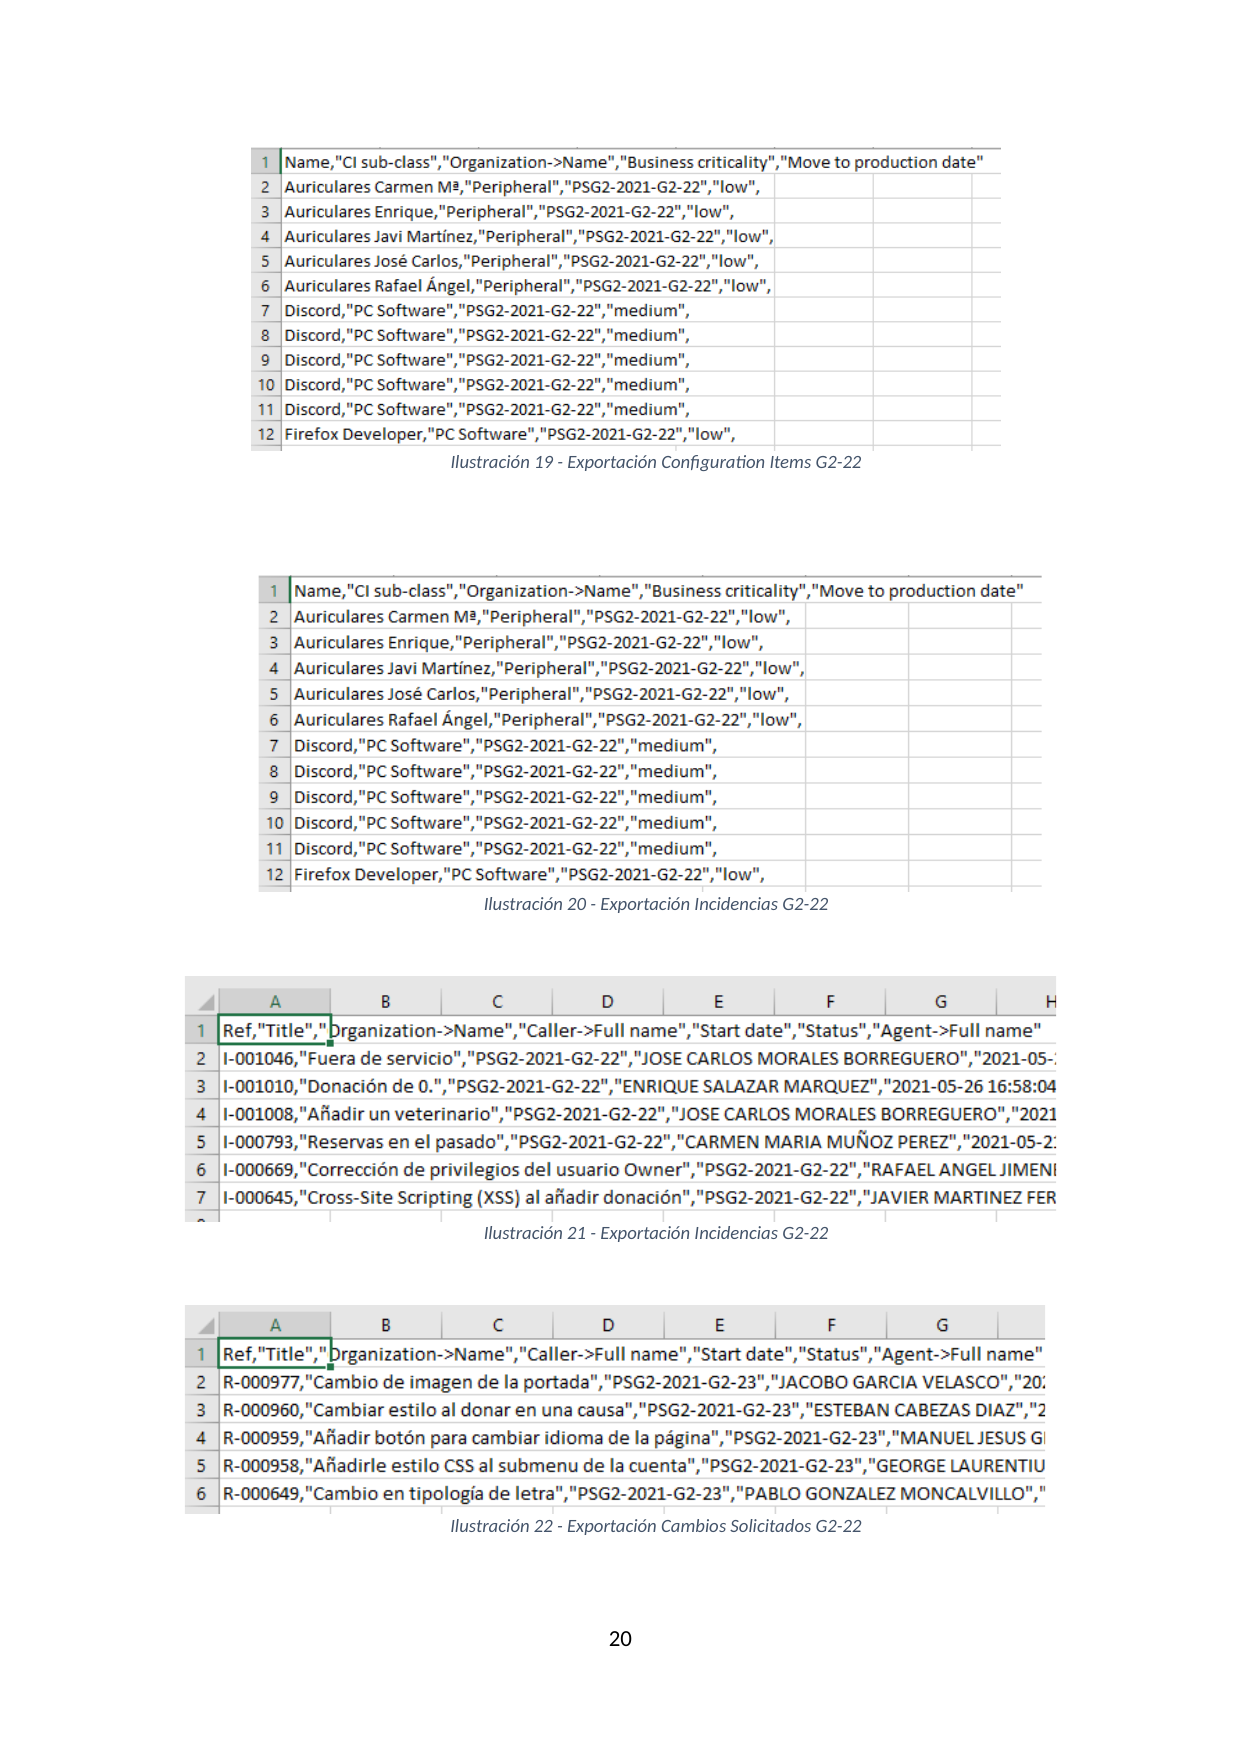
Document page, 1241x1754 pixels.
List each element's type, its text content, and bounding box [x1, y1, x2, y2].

text Ilustración 19 - Exportación Configuration Items G2-22 [258, 451, 1056, 474]
picture [251, 147, 1001, 451]
text Ilustración 22 - Exportación Cambios Solicitados G2-22 [258, 1514, 1056, 1537]
text Ilustración 20 - Exportación Incidencias G2-22 [258, 892, 1056, 915]
picture [184, 1305, 1046, 1514]
text Ilustración 21 - Exportación Incidencias G2-22 [258, 1222, 1056, 1244]
picture [184, 976, 1057, 1222]
picture [258, 575, 1042, 892]
